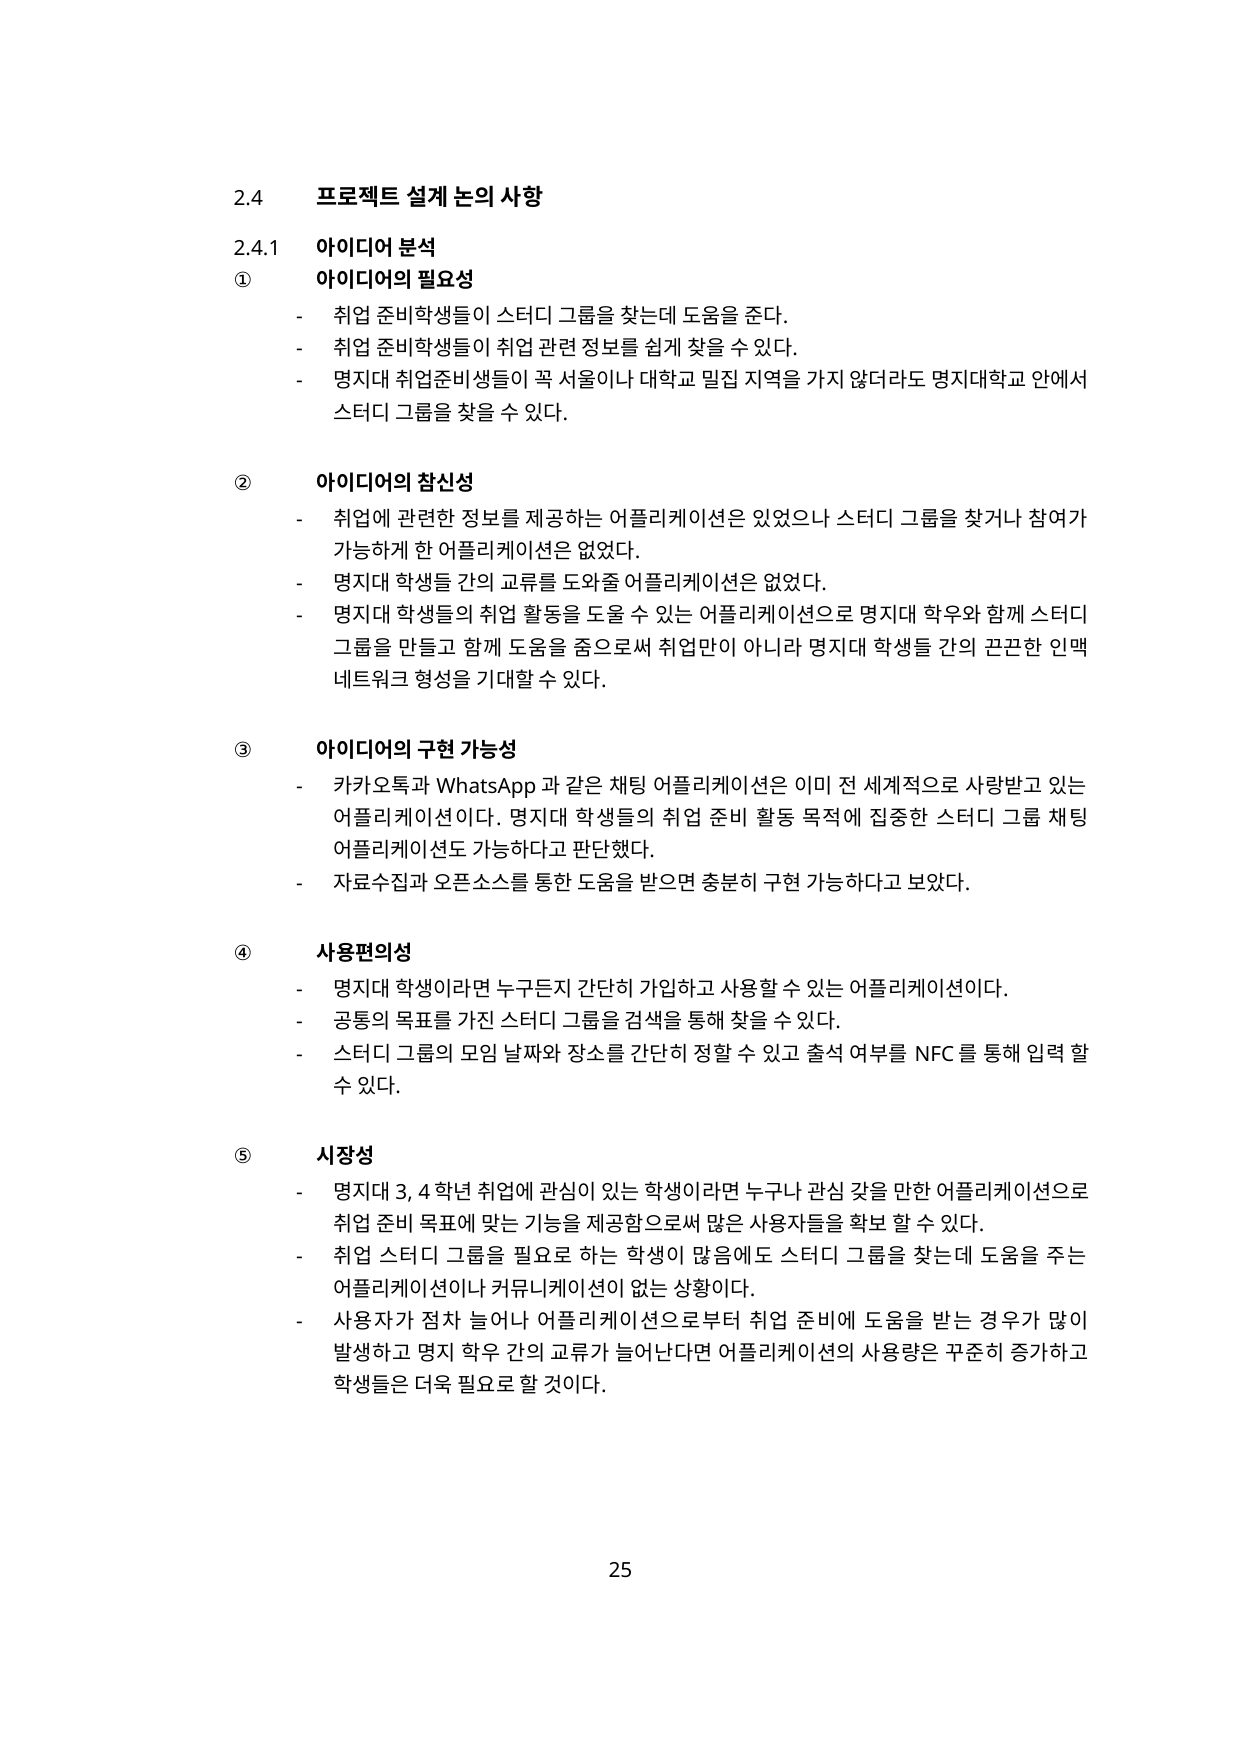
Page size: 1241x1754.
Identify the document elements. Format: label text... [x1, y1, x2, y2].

list 아이디어 분석 [225, 229, 1098, 261]
text 취업에 관련한 정보를 제공하는 어플리케이션은 있었으나 스터디 그룹을 찾거나 참여가 가능하게 한 어플리케이션은 없었다. [287, 500, 1098, 564]
list 아이디어의 참신성 [225, 464, 1098, 499]
text 명지대 학생들의 취업 활동을 도울 수 있는 어플리케이션으로 명지대 학우와 함께 스터디 그룹을 만들고 함께 도움을 줌으로써 취업만이 아니라 명지대 학생들 간의 끈끈한 인맥 네트워크 형성을 기대할 수 있다. [287, 597, 1098, 695]
list 아이디어의 필요성 [225, 261, 1098, 296]
text 명지대 학생들 간의 교류를 도와줄 어플리케이션은 없었다. [287, 564, 1098, 597]
text 자료수집과 오픈소스를 통한 도움을 받으면 충분히 구현 가능하다고 보았다. [287, 864, 1098, 898]
list 아이디어의 구현 가능성 [225, 731, 1098, 766]
text 취업 준비학생들이 취업 관련 정보를 쉽게 찾을 수 있다. [287, 329, 1098, 362]
list 시장성 [225, 1137, 1098, 1172]
text 스터디 그룹의 모임 날짜와 장소를 간단히 정할 수 있고 출석 여부를 NFC를 통해 입력 할 수 있다. [287, 1035, 1098, 1101]
text 사용자가 점차 늘어나 어플리케이션으로부터 취업 준비에 도움을 받는 경우가 많이 발생하고 명지 학우 간의 교류가 늘어난다면 어플리케이션의 사용량은 꾸준히 증가하고 학생들은 더욱 필요로 할 것이다. [287, 1302, 1098, 1400]
text 명지대 취업준비생들이 꼭 서울이나 대학교 밀집 지역을 가지 않더라도 명지대학교 안에서 스터디 그룹을 찾을 수 있다. [287, 362, 1098, 428]
text 취업 준비학생들이 스터디 그룹을 찾는데 도움을 준다. [287, 297, 1098, 329]
text 공통의 목표를 가진 스터디 그룹을 검색을 통해 찾을 수 있다. [287, 1003, 1098, 1035]
list 프로젝트 설계 논의 사항 [225, 177, 1098, 212]
text 취업 스터디 그룹을 필요로 하는 학생이 많음에도 스터디 그룹을 찾는데 도움을 주는 어플리케이션이나 커뮤니케이션이 없는 상황이다. [287, 1238, 1098, 1302]
text 명지대 3, 4학년 취업에 관심이 있는 학생이라면 누구나 관심 갖을 만한 어플리케이션으로 취업 준비 목표에 맞는 기능을 제공함으로써 많은 사용자들을 확보 할 수 있다. [287, 1173, 1098, 1238]
text 카카오톡과 WhatsApp과 같은 채팅 어플리케이션은 이미 전 세계적으로 사랑받고 있는 어플리케이션이다. 명지대 학생들의 취업 준비 활동 목적에 집중한 스터디 그룹 채팅 어플리케이션도 가능하다고 판단했다. [287, 767, 1098, 864]
list 사용편의성 [225, 934, 1098, 969]
text 명지대 학생이라면 누구든지 간단히 가입하고 사용할 수 있는 어플리케이션이다. [287, 971, 1098, 1003]
